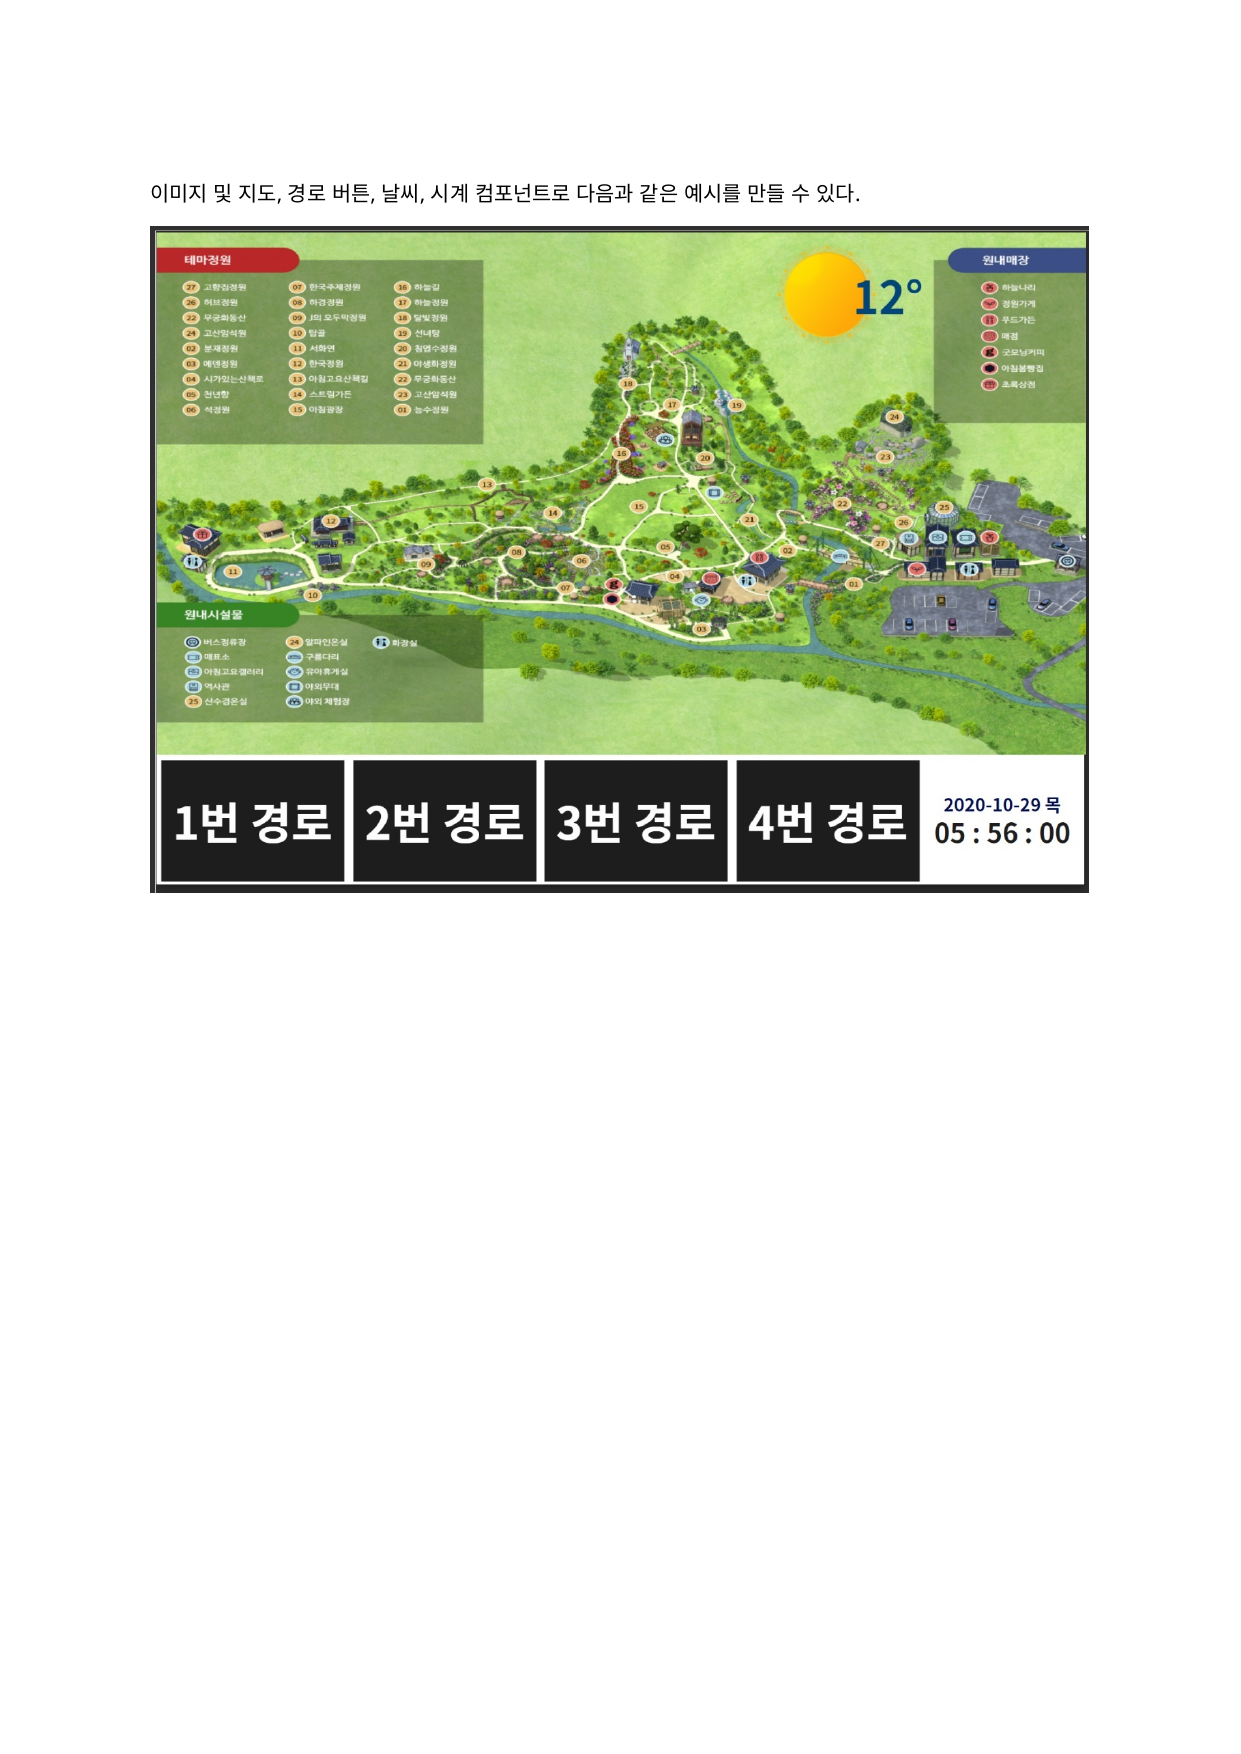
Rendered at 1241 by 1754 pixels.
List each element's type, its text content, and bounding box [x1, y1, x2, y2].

picture [150, 226, 1089, 893]
text 이미지 및 지도, 경로 버튼, 날씨, 시계 컴포넌트로 다음과 같은 예시를 만들 수 있다. [150, 177, 1090, 207]
